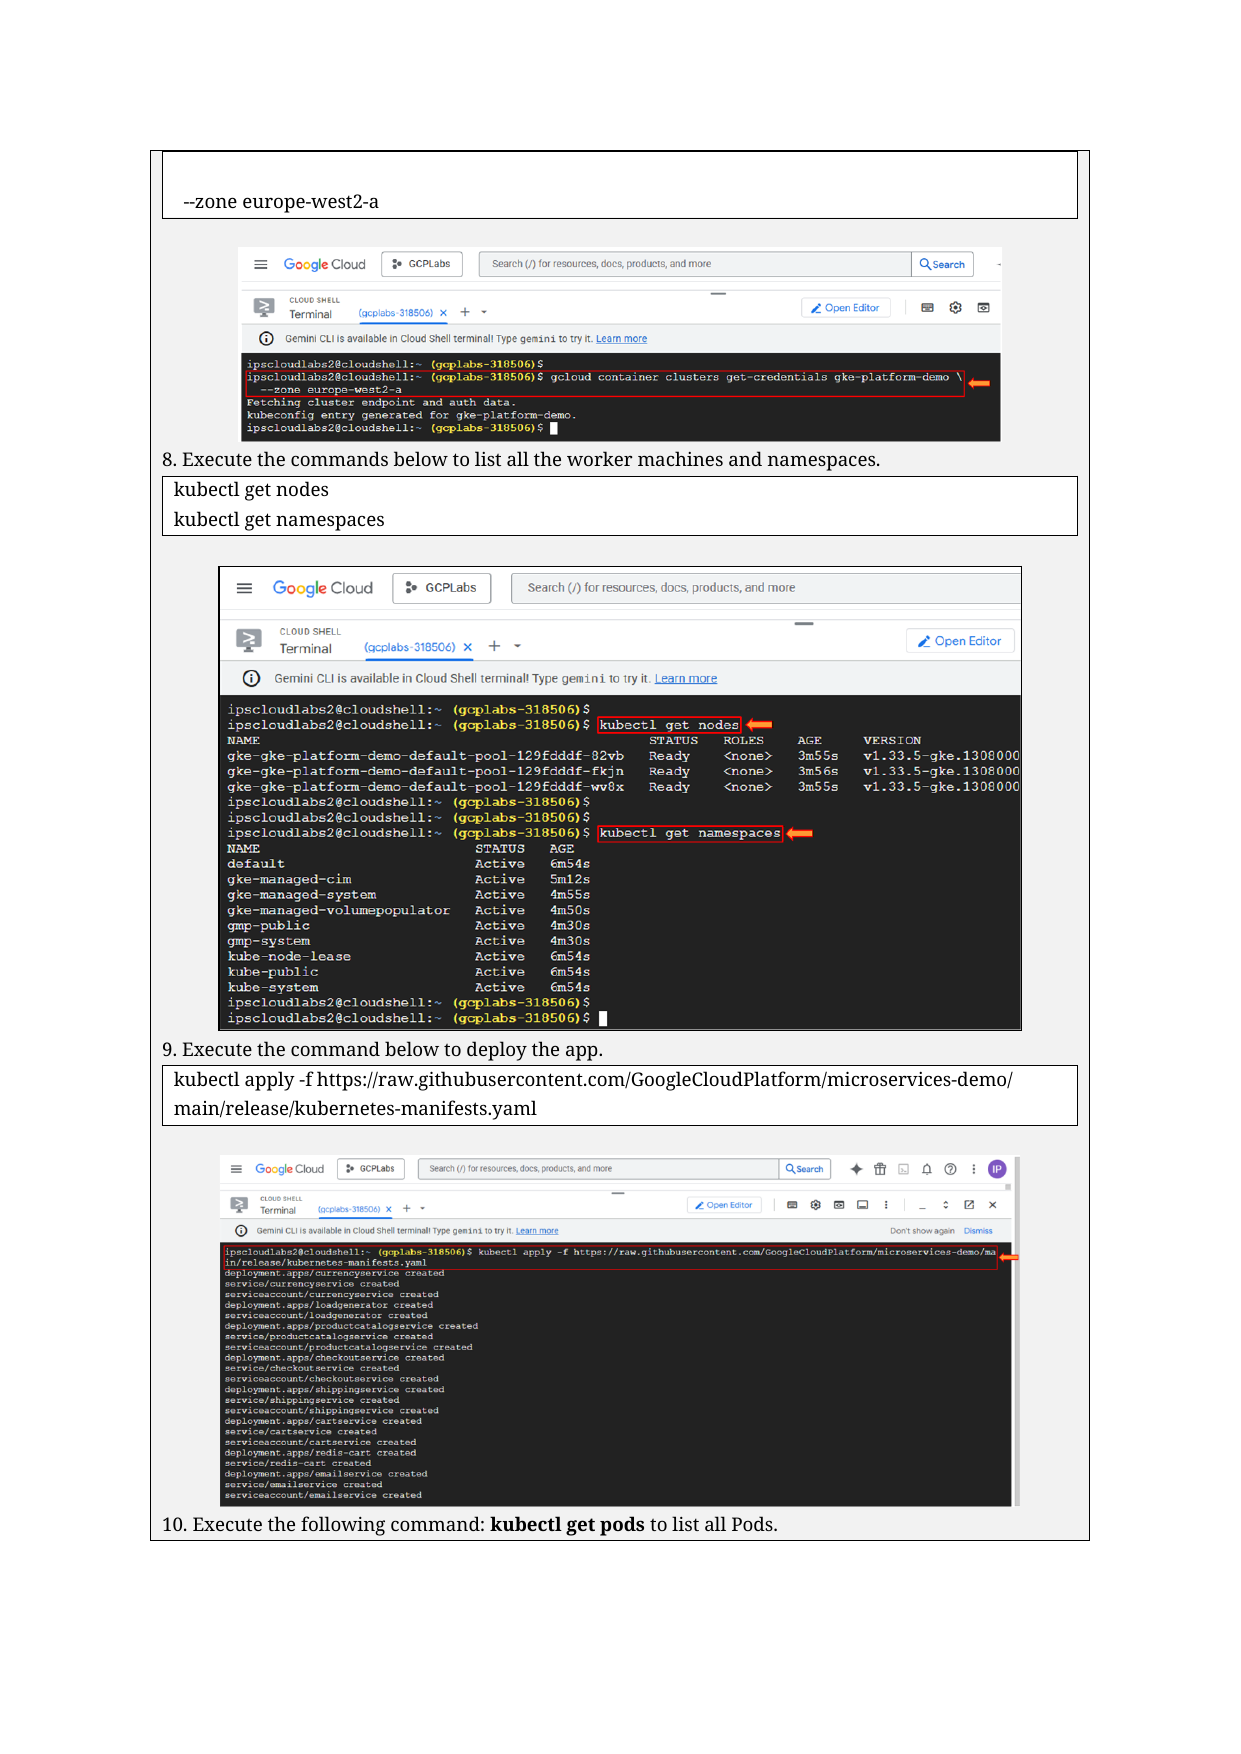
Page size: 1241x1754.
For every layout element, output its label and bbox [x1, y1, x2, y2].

picture [238, 247, 1003, 442]
picture [220, 567, 1021, 1030]
table_header [151, 151, 1089, 1540]
picture [219, 1155, 1021, 1507]
